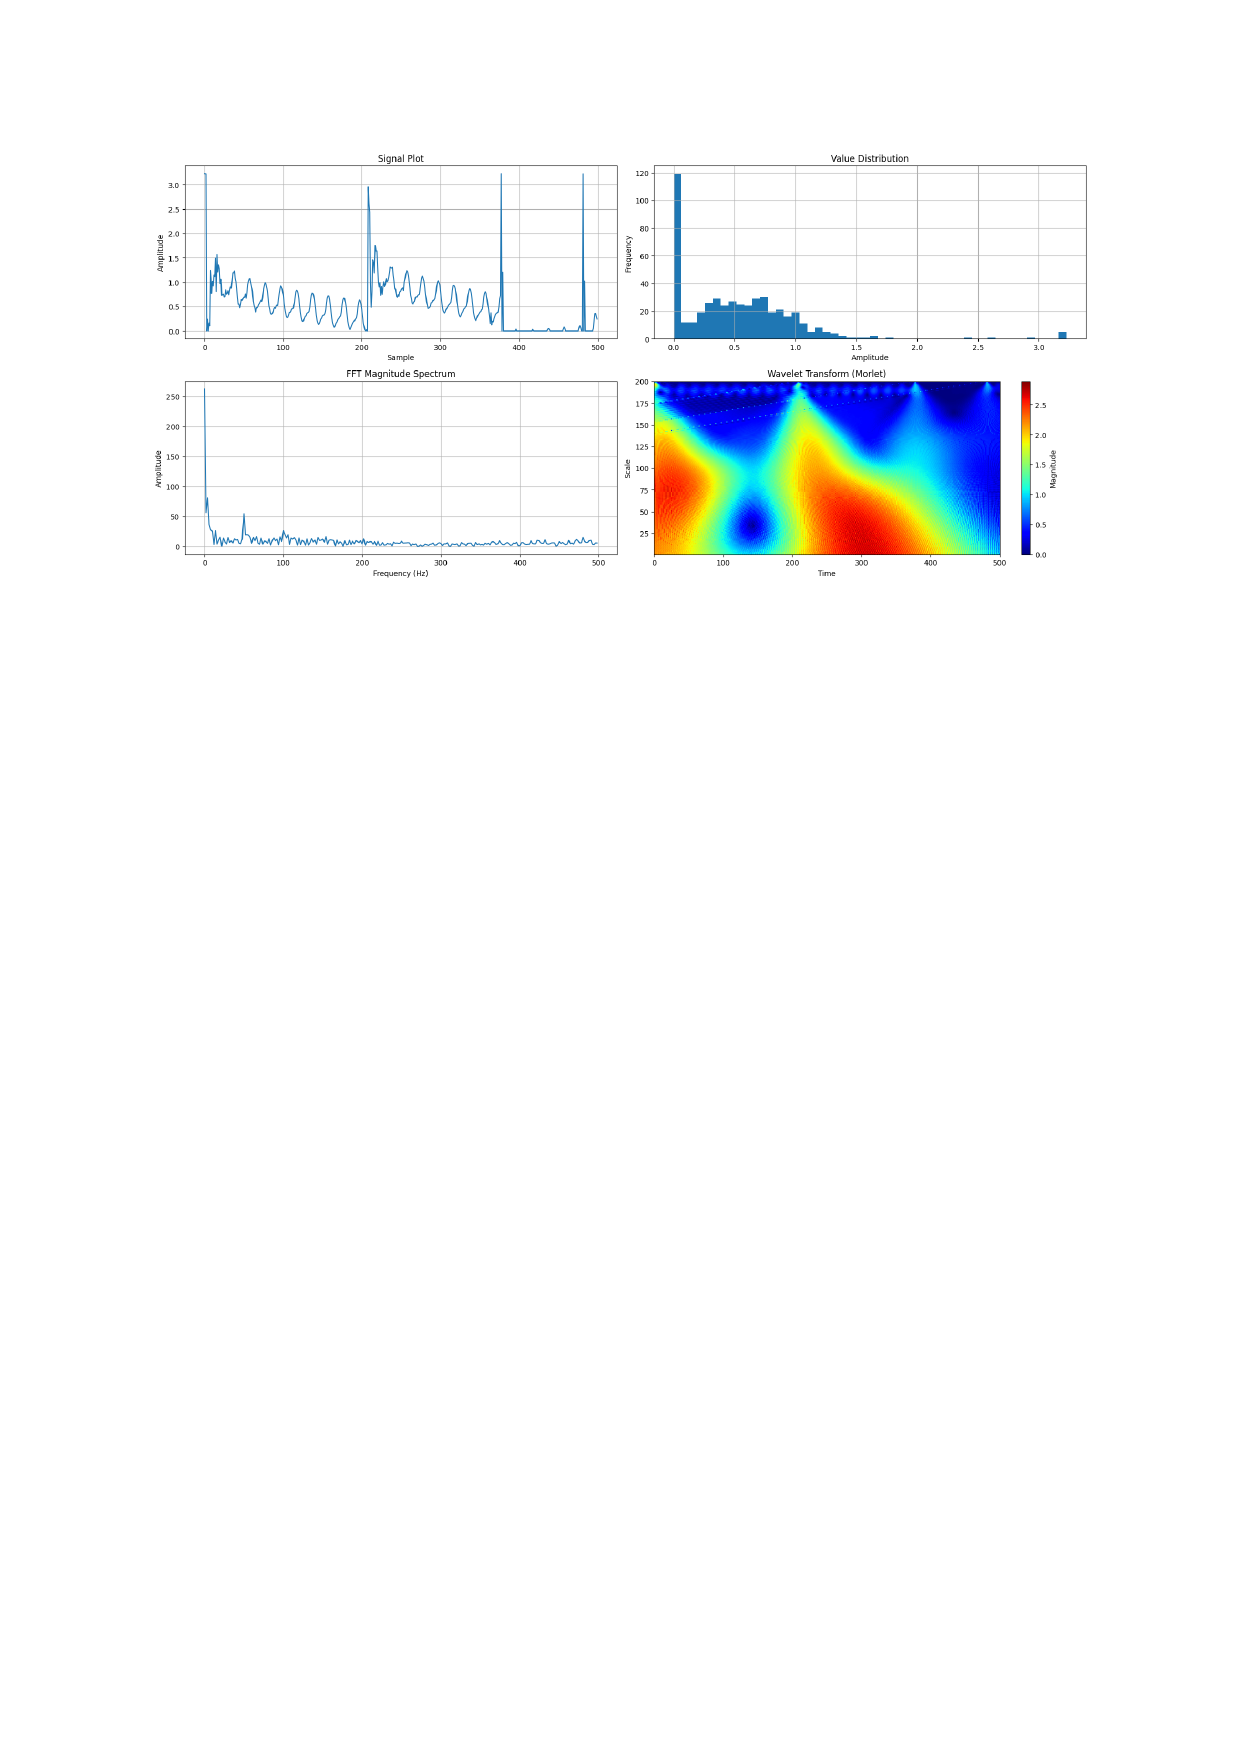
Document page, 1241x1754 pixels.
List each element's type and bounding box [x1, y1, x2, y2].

picture [150, 150, 1091, 582]
